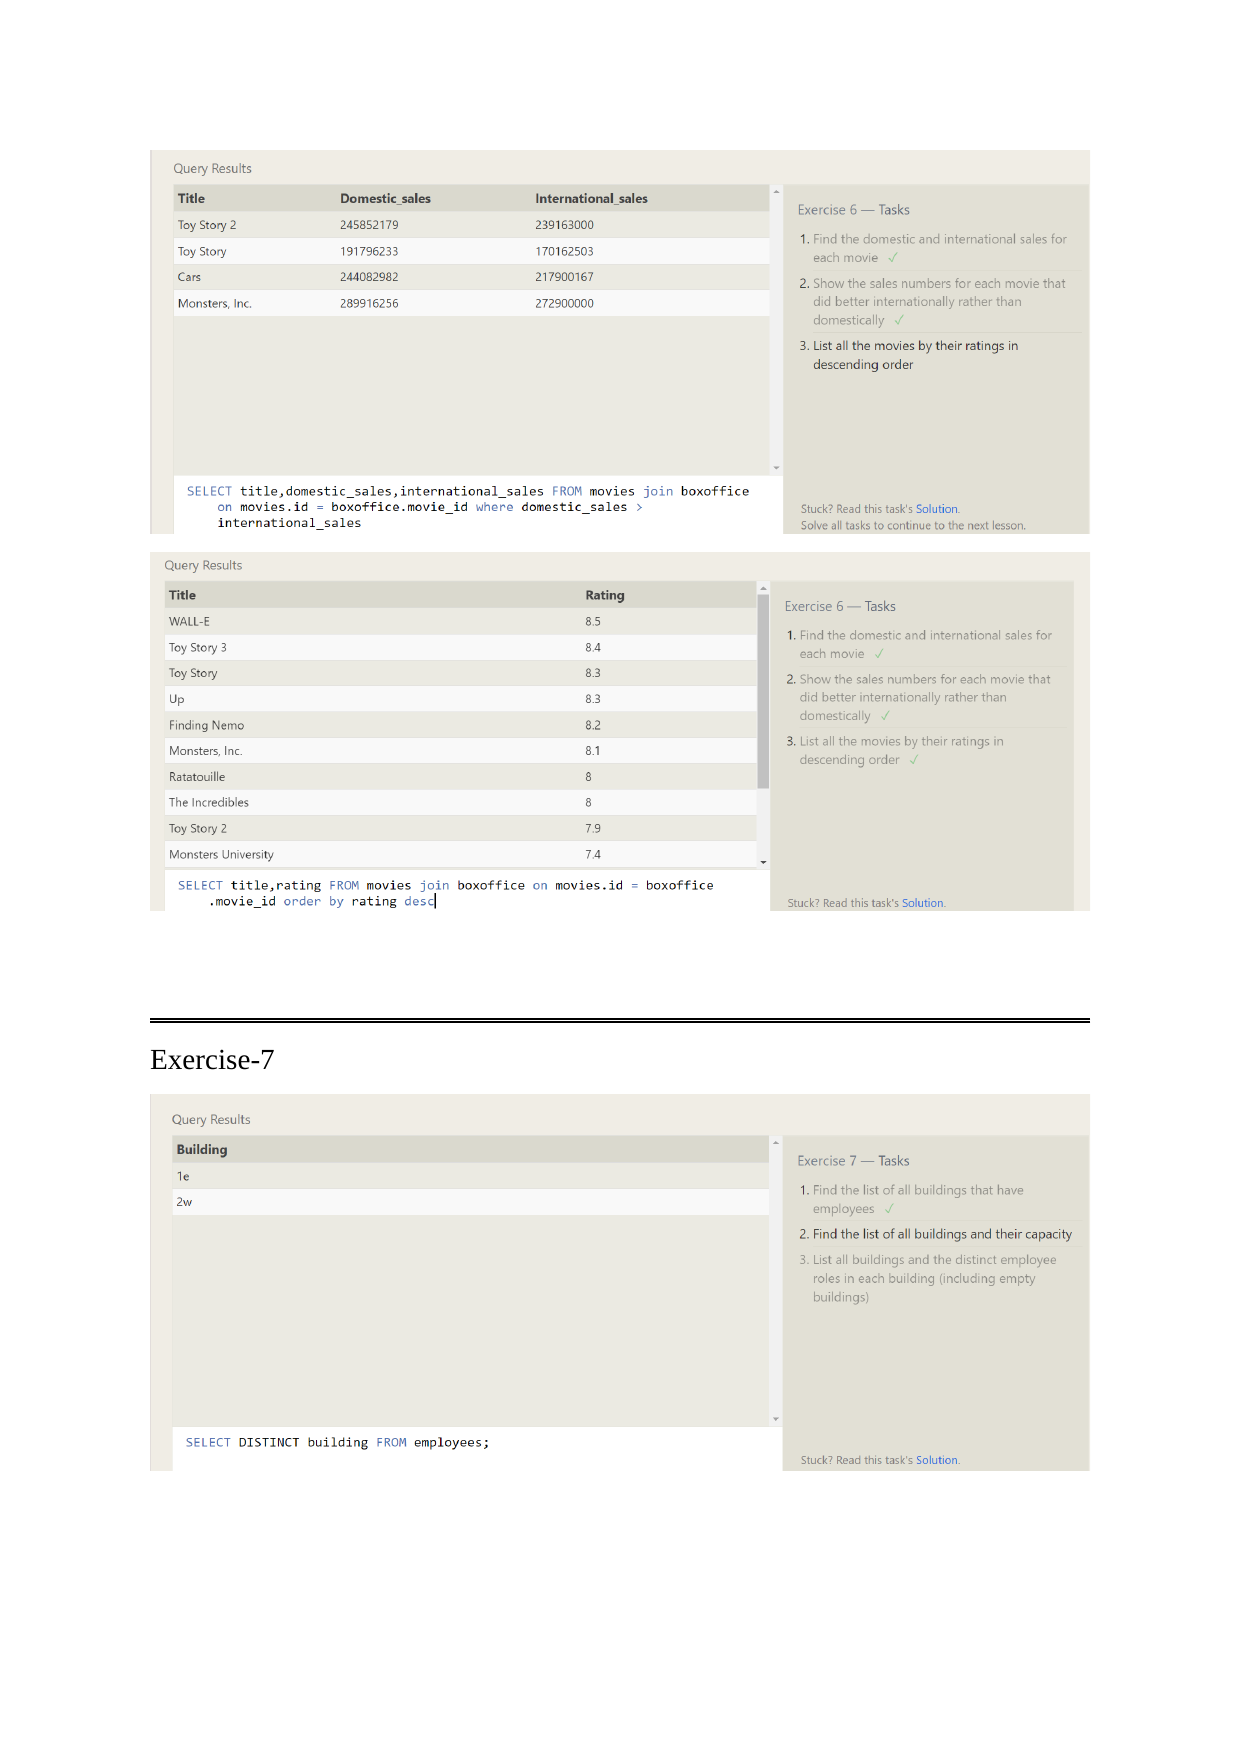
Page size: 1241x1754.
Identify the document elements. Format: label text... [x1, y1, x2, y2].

picture [150, 552, 1091, 911]
text Exercise-7 [150, 1042, 1090, 1076]
picture [150, 150, 1091, 534]
picture [150, 1094, 1091, 1471]
